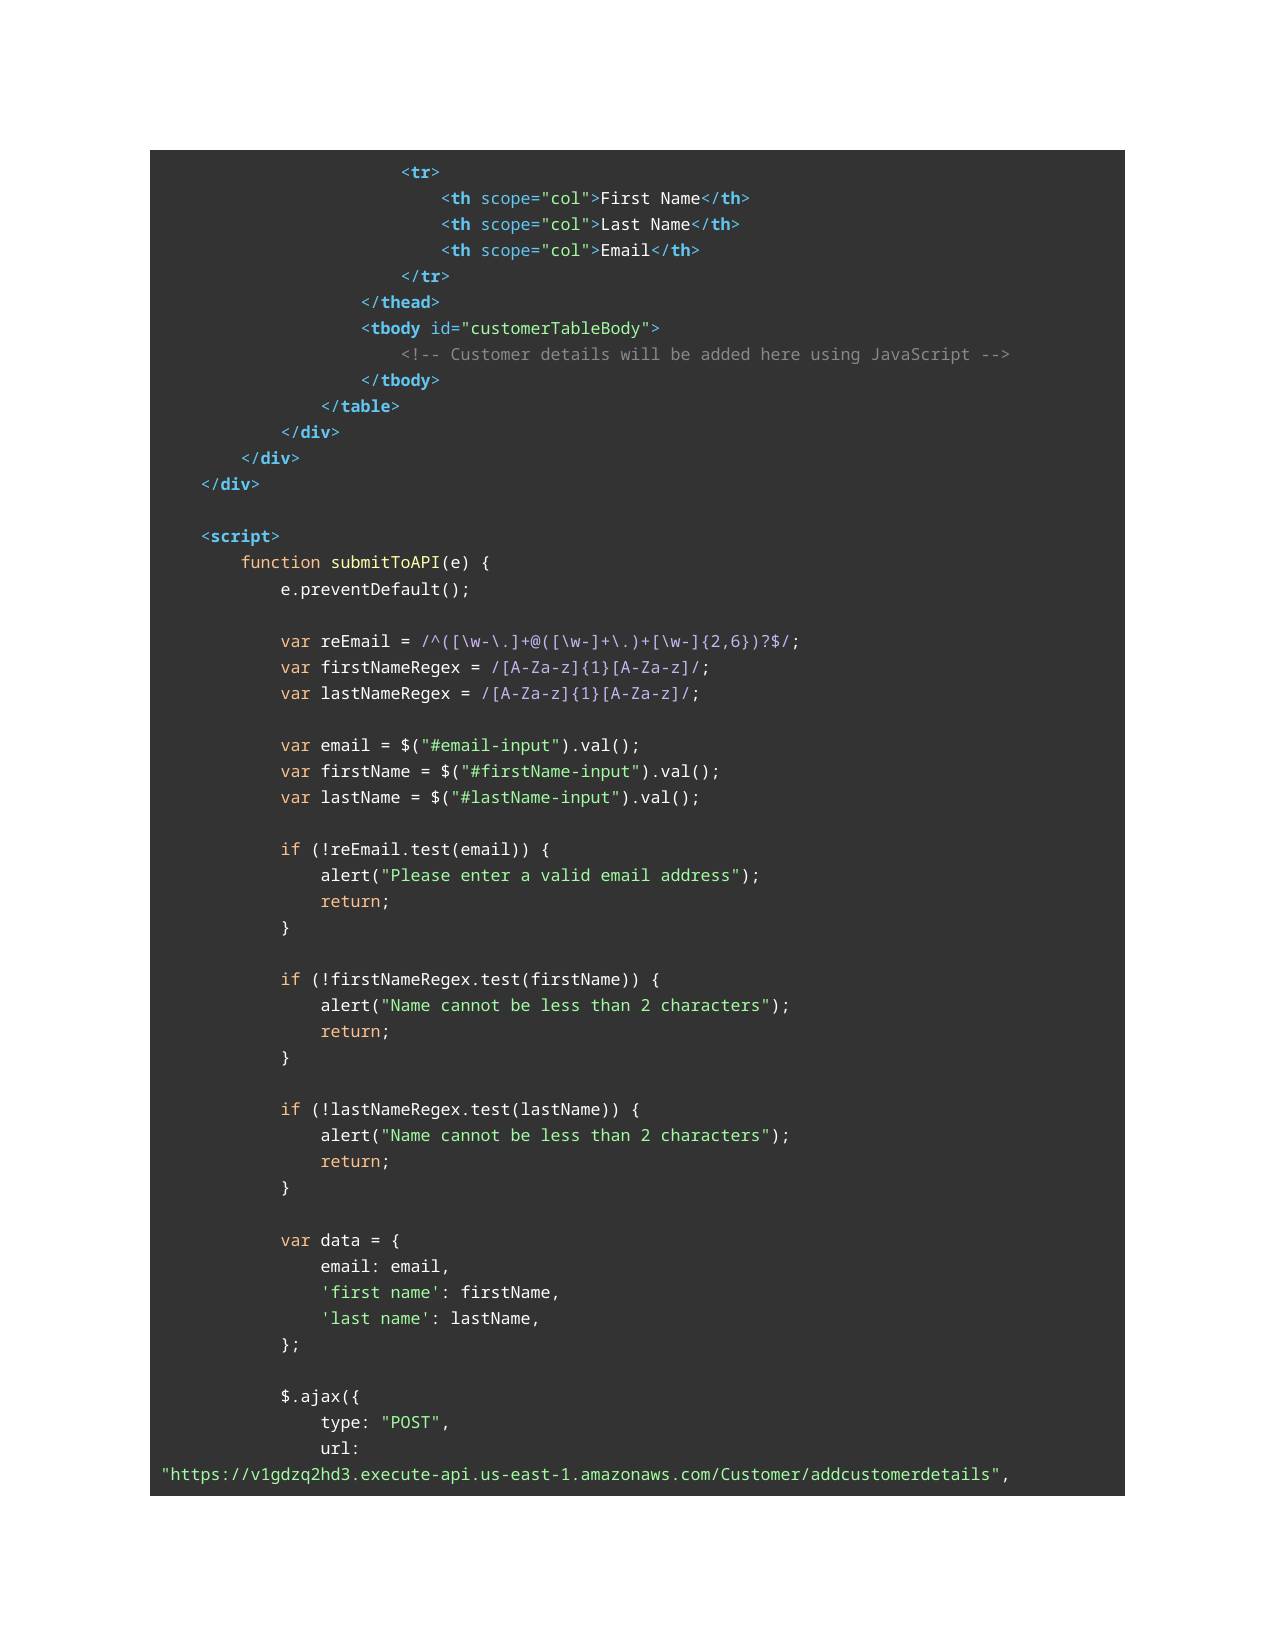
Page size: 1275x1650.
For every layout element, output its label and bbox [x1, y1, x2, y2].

table_header [150, 150, 1125, 1496]
